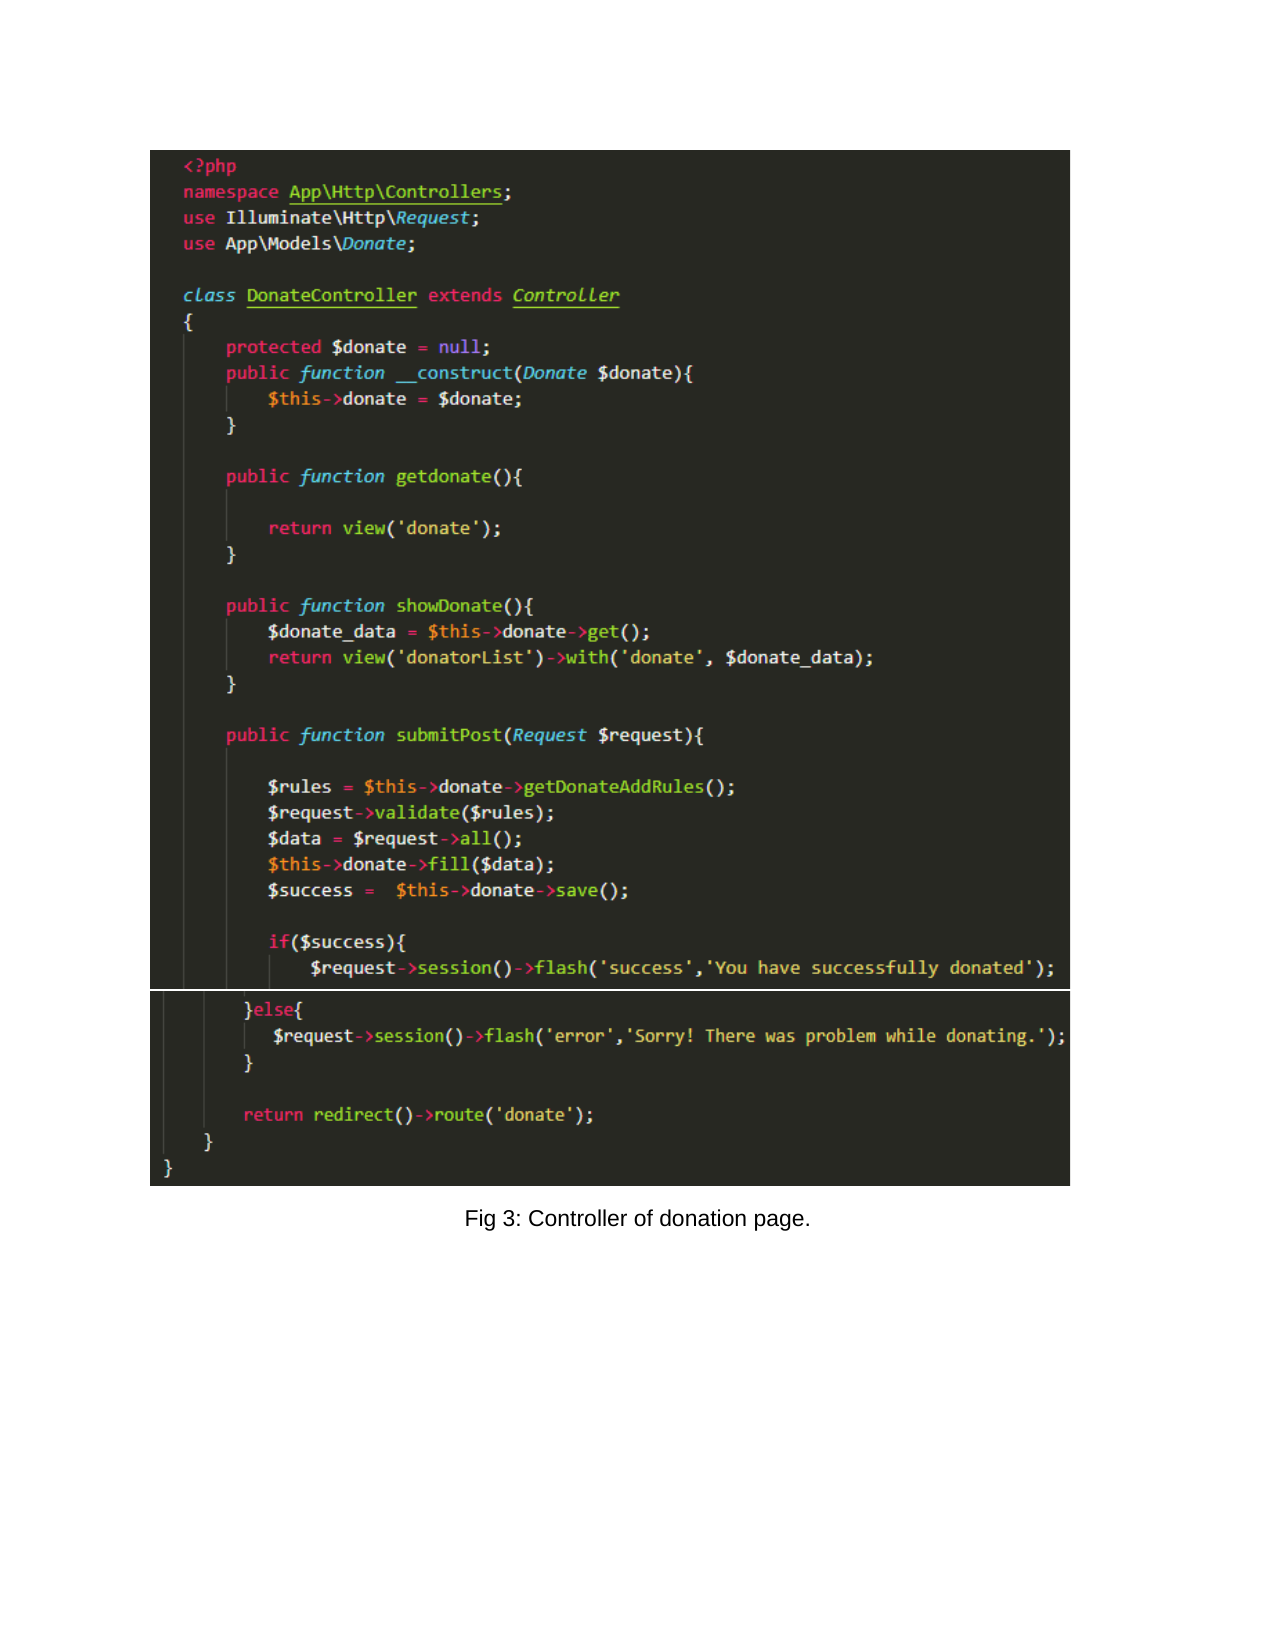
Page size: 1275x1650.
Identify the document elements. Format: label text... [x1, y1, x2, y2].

picture [150, 991, 1071, 1186]
picture [150, 150, 1071, 989]
text Fig 3: Controller of donation page. [150, 1205, 1125, 1231]
